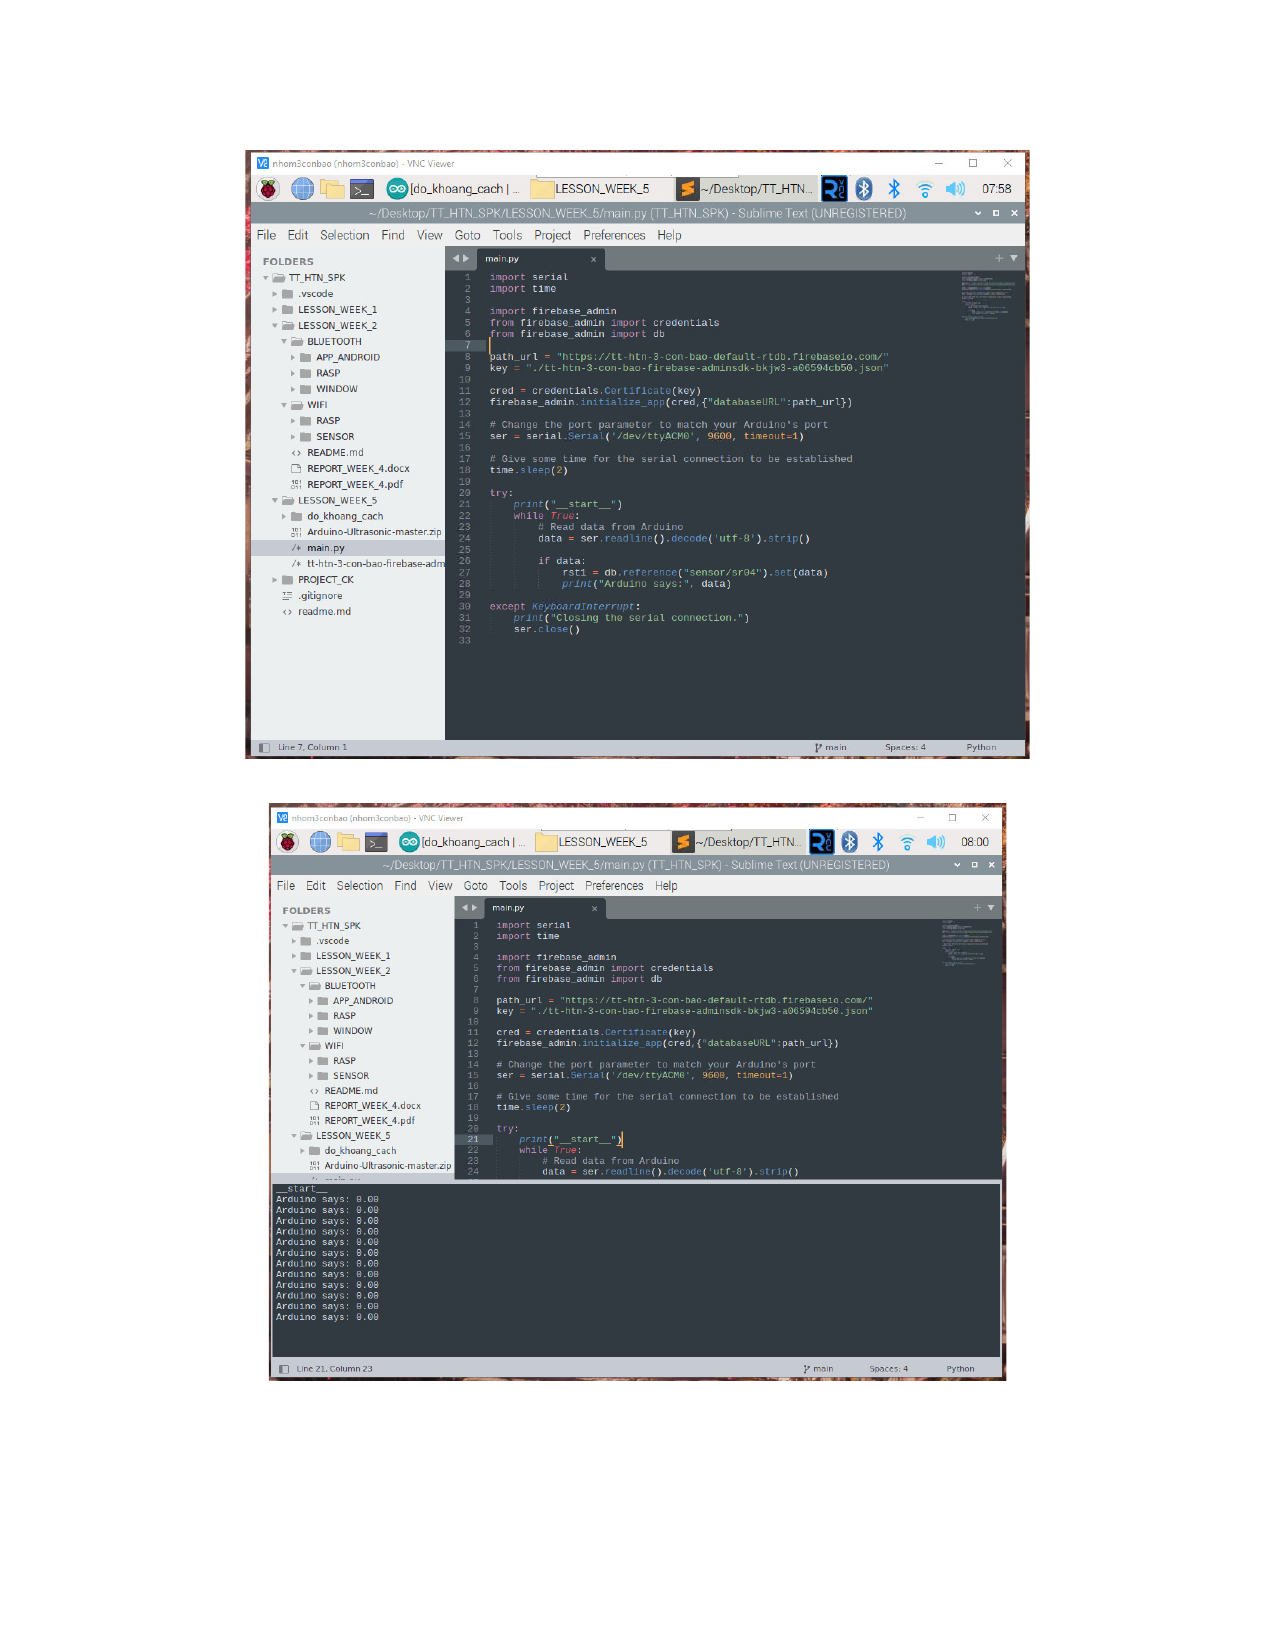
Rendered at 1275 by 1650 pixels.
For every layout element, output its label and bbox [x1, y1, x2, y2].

picture [268, 803, 1007, 1381]
picture [245, 150, 1030, 759]
